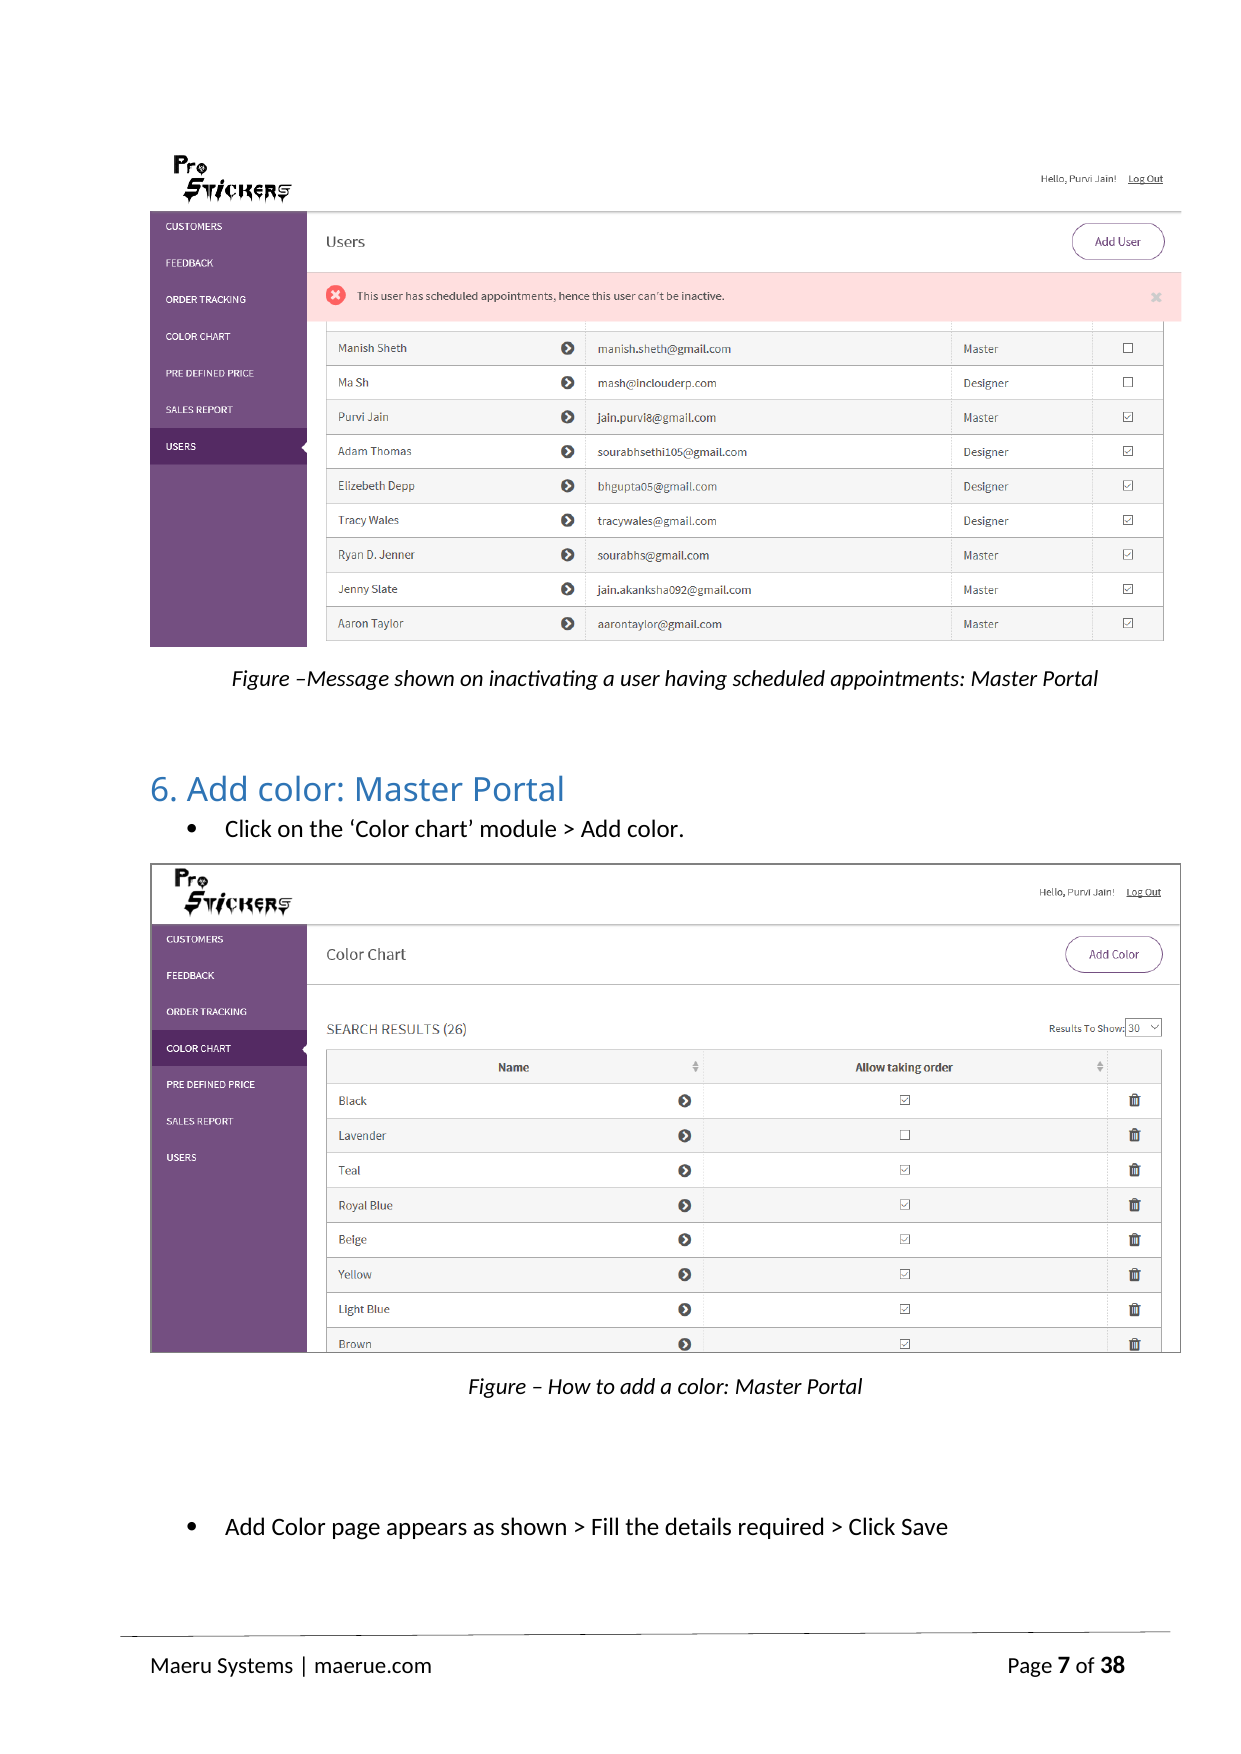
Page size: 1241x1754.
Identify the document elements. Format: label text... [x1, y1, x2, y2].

subtitle 6. Add color: Master Portal [150, 766, 1181, 811]
list Click on the ‘Color chart’ module > Add color. [187, 814, 1184, 844]
text Figure –Message shown on inactivating a user having scheduled appointments: Master Portal [150, 664, 1184, 692]
picture [152, 865, 1180, 1352]
text Figure – How to add a color: Master Portal [150, 1372, 1184, 1400]
picture [150, 150, 1182, 647]
list Add Color page appears as shown > Fill the details required > Click Save [187, 1511, 1184, 1541]
